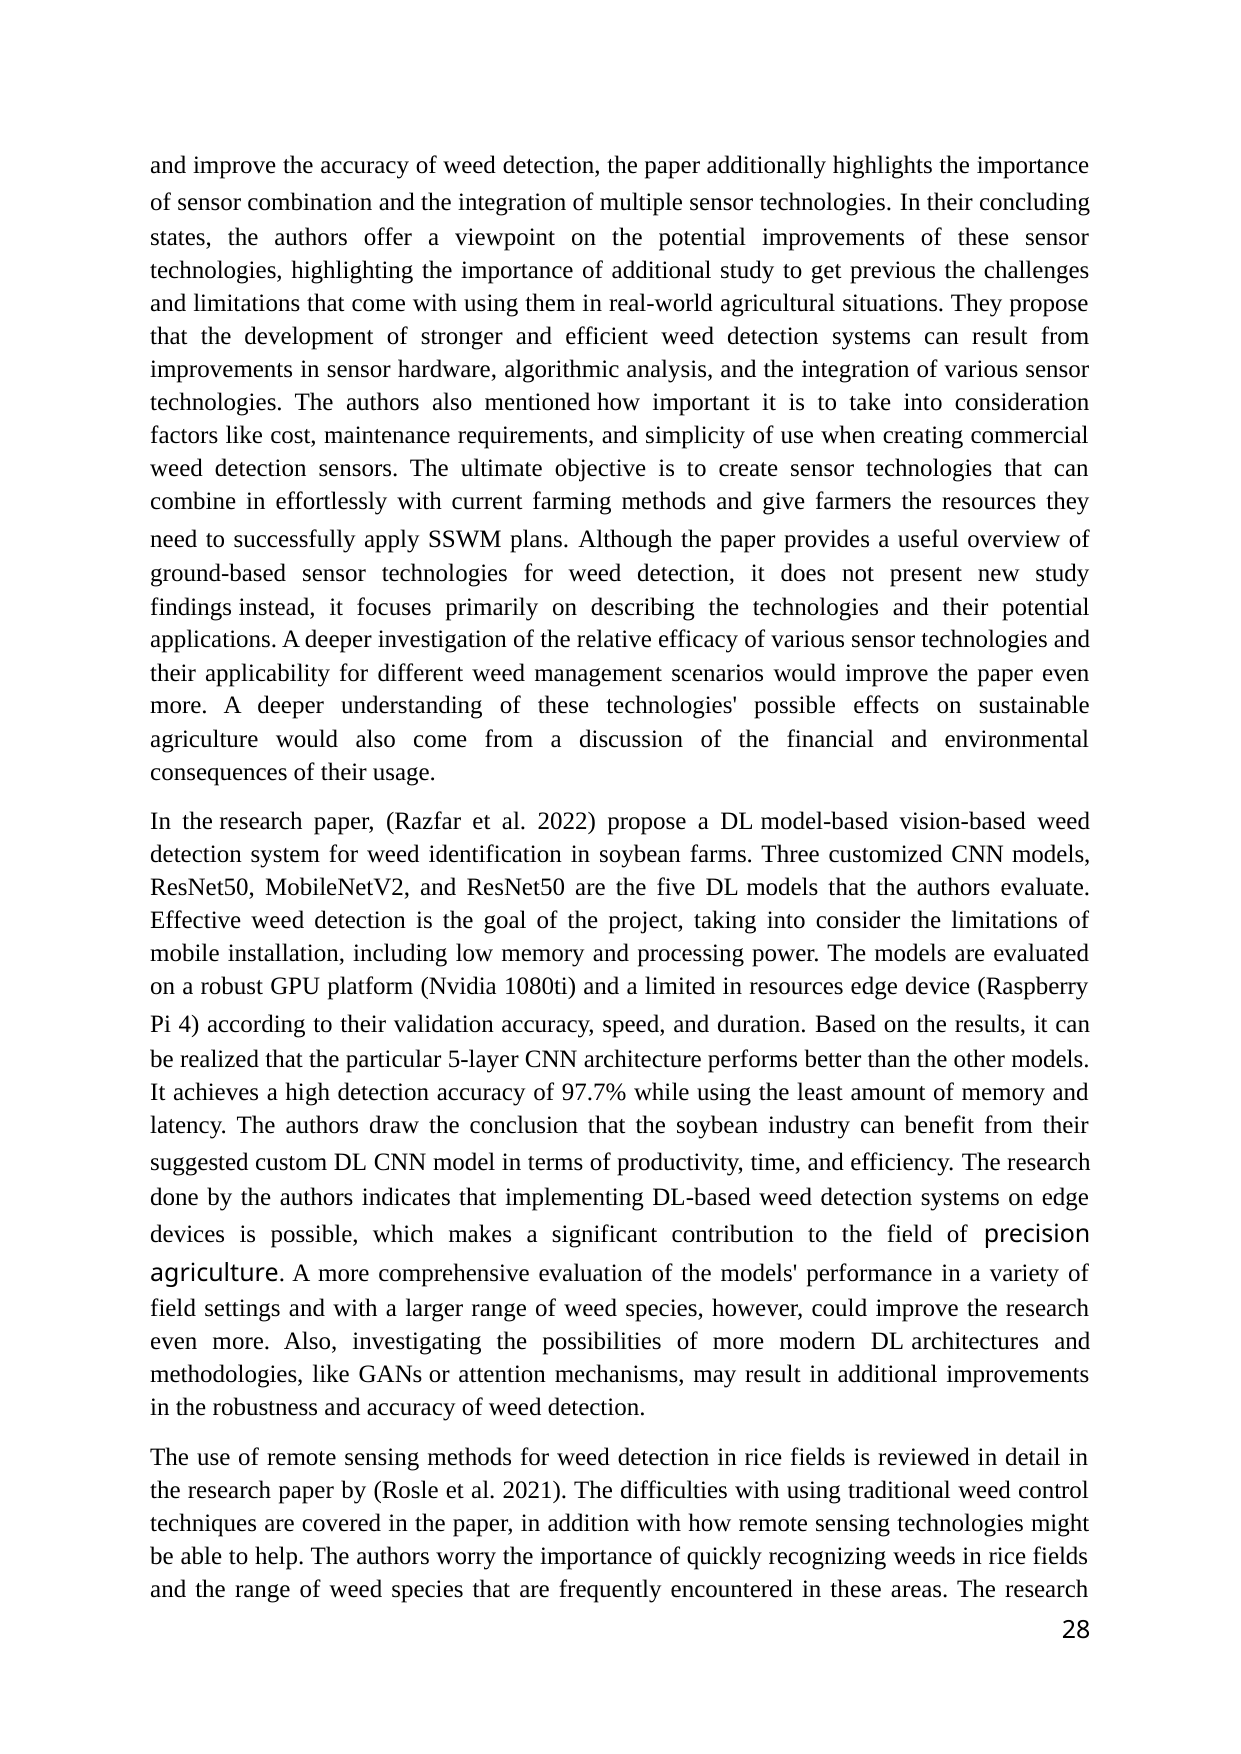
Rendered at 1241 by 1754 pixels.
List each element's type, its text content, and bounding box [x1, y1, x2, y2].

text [150, 1442, 1090, 1603]
text In the research paper, (Razfar et al. 2022) propose a DL model-based vision-based weed detection system for weed identification in soybean farms. Three customized CNN models, ResNet50, MobileNetV2, and ResNet50 are the five DL models that the authors evaluate. Effective weed detection is the goal of the project, taking into consider the limitations of mobile installation, including low memory and processing power. The models are evaluated on a robust GPU platform (Nvidia 1080ti) and a limited in resources edge device (Raspberry Pi 4) according to their validation accuracy, speed, and duration. Based on the results, it can be realized that the particular 5-layer CNN architecture performs better than the other models. It achieves a high detection accuracy of 97.7% while using the least amount of memory and latency. The authors draw the conclusion that the soybean industry can benefit from their suggested custom DL CNN model in terms of productivity, time, and efficiency. The research done by the authors indicates that implementing DL-based weed detection systems on edge devices is possible, which makes a significant contribution to the field of precision agriculture. A more comprehensive evaluation of the models' performance in a variety of field settings and with a larger range of weed species, however, could improve the research even more. Also, investigating the possibilities of more modern DL architectures and methodologies, like GANs or attention mechanisms, may result in additional improvements in the robustness and accuracy of weed detection. [150, 806, 1090, 1421]
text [150, 150, 1090, 785]
